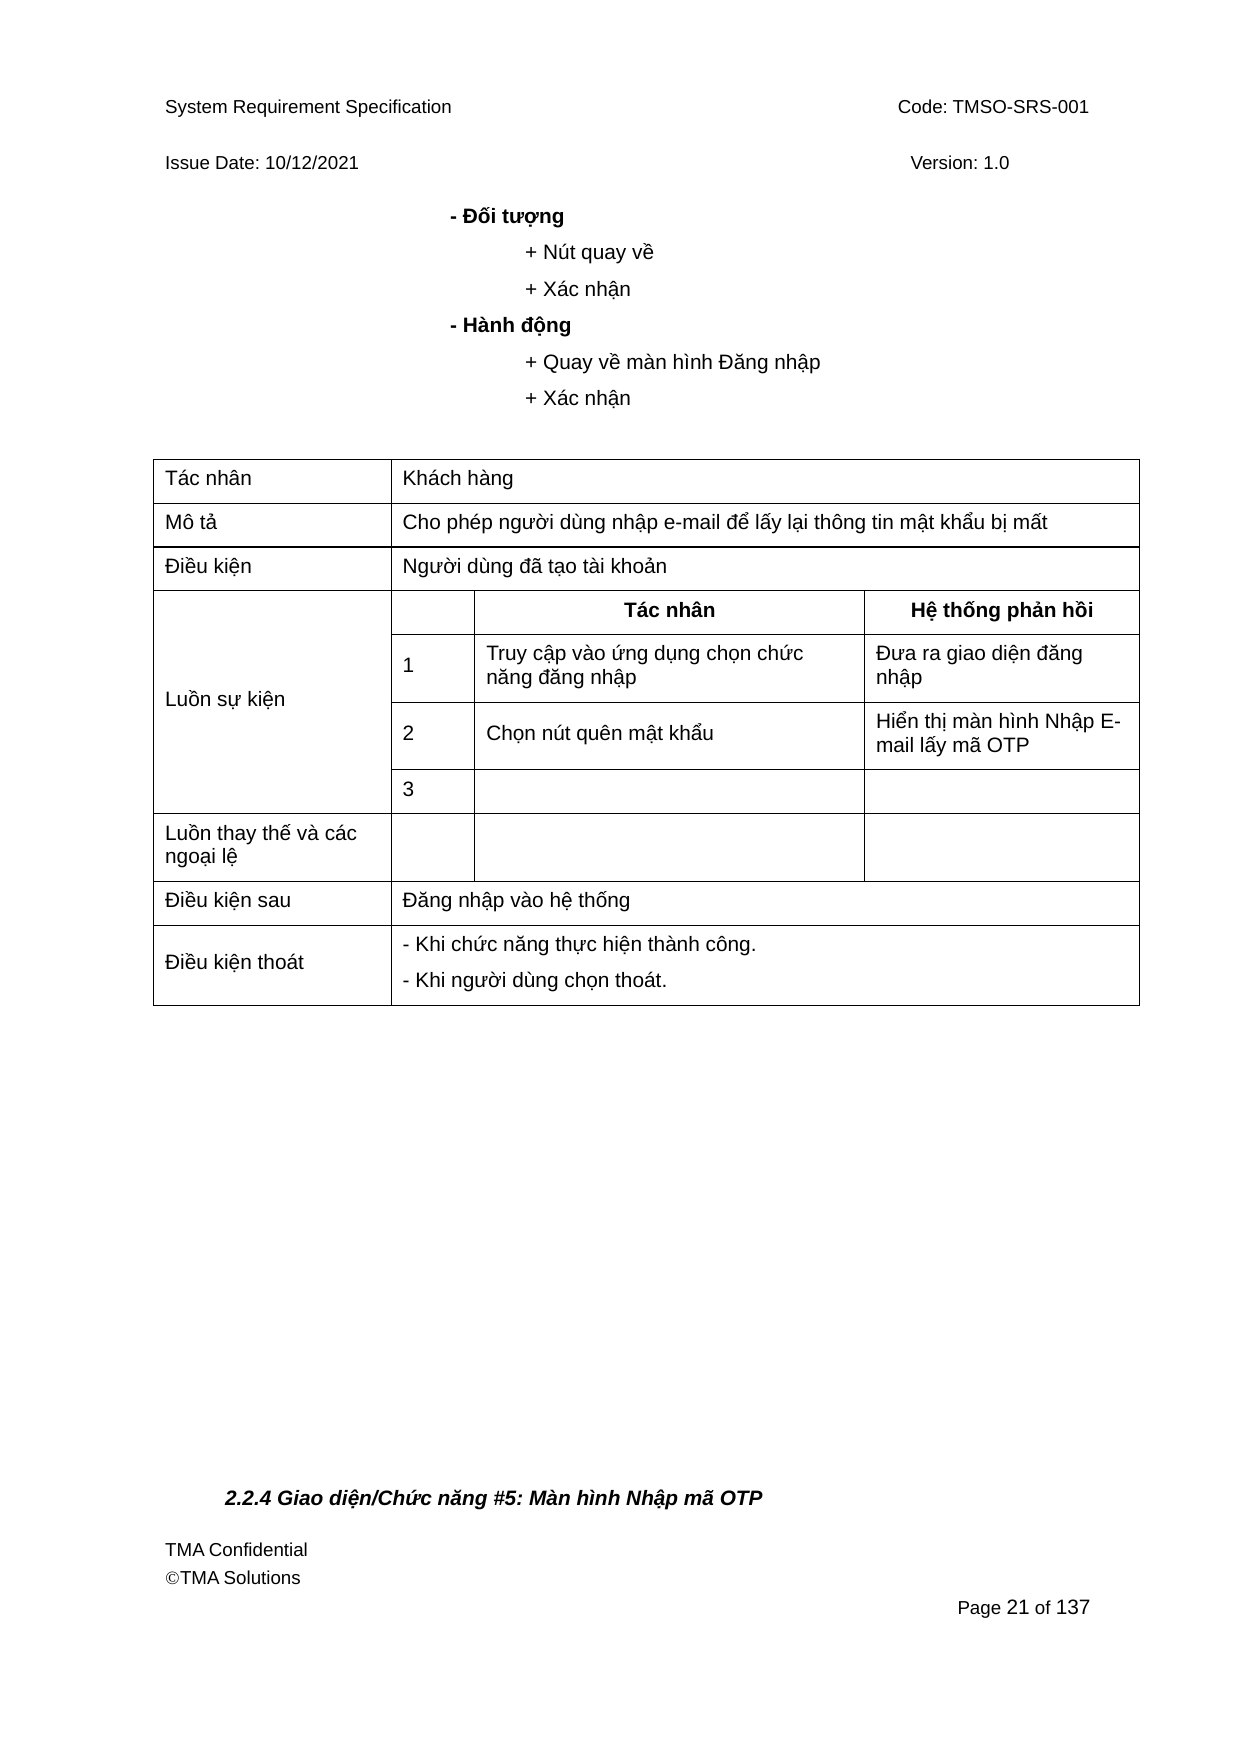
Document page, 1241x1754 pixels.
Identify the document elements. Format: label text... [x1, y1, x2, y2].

table_cell Chọn nút quên mật khẩu [475, 703, 864, 769]
table_cell Truy cập vào ứng dụng chọn chức năng đăng nhập [475, 635, 864, 702]
text + Quay về màn hình Đăng nhập [240, 349, 1090, 373]
table_cell Tác nhân [475, 591, 864, 634]
text 2.2.4 Giao diện/Chức năng #5: Màn hình Nhập mã OTP [150, 1486, 1090, 1510]
table_cell 2 [392, 703, 474, 769]
text + Nút quay về [240, 240, 1090, 264]
text - Đối tượng [390, 204, 1090, 228]
table_header Tác nhân [154, 460, 391, 503]
table_header Khách hàng [392, 460, 1139, 503]
table_cell 3 [392, 770, 474, 813]
table_cell Điều kiện thoát [154, 926, 391, 1005]
table_cell Mô tả [154, 504, 391, 546]
text + Xác nhận [465, 386, 1090, 410]
table_cell Điều kiện sau [154, 882, 391, 924]
text + Xác nhận [240, 277, 1090, 301]
table_cell [392, 591, 474, 634]
table_cell 1 [392, 635, 474, 702]
table_cell Hiển thị màn hình Nhập E-mail lấy mã OTP [865, 703, 1139, 769]
table_cell Luồn thay thế và các ngoại lệ [154, 814, 391, 881]
table_cell Hệ thống phản hồi [865, 591, 1139, 634]
table_cell Cho phép người dùng nhập e-mail để lấy lại thông tin mật khẩu bị mất [392, 504, 1139, 546]
table_cell Người dùng đã tạo tài khoản [392, 548, 1139, 590]
table_cell - Khi chức năng thực hiện thành công. - Khi người dùng chọn thoát. [392, 926, 1139, 1005]
table_cell [475, 814, 864, 881]
table_cell [392, 814, 474, 881]
table_cell [865, 770, 1139, 813]
table_cell Luồn sự kiện [154, 591, 391, 813]
table_cell Điều kiện [154, 548, 391, 590]
table_cell [865, 814, 1139, 881]
table_cell Đăng nhập vào hệ thống [392, 882, 1139, 924]
text - Hành động [240, 313, 1090, 337]
table_cell Đưa ra giao diện đăng nhập [865, 635, 1139, 702]
table_cell [475, 770, 864, 813]
